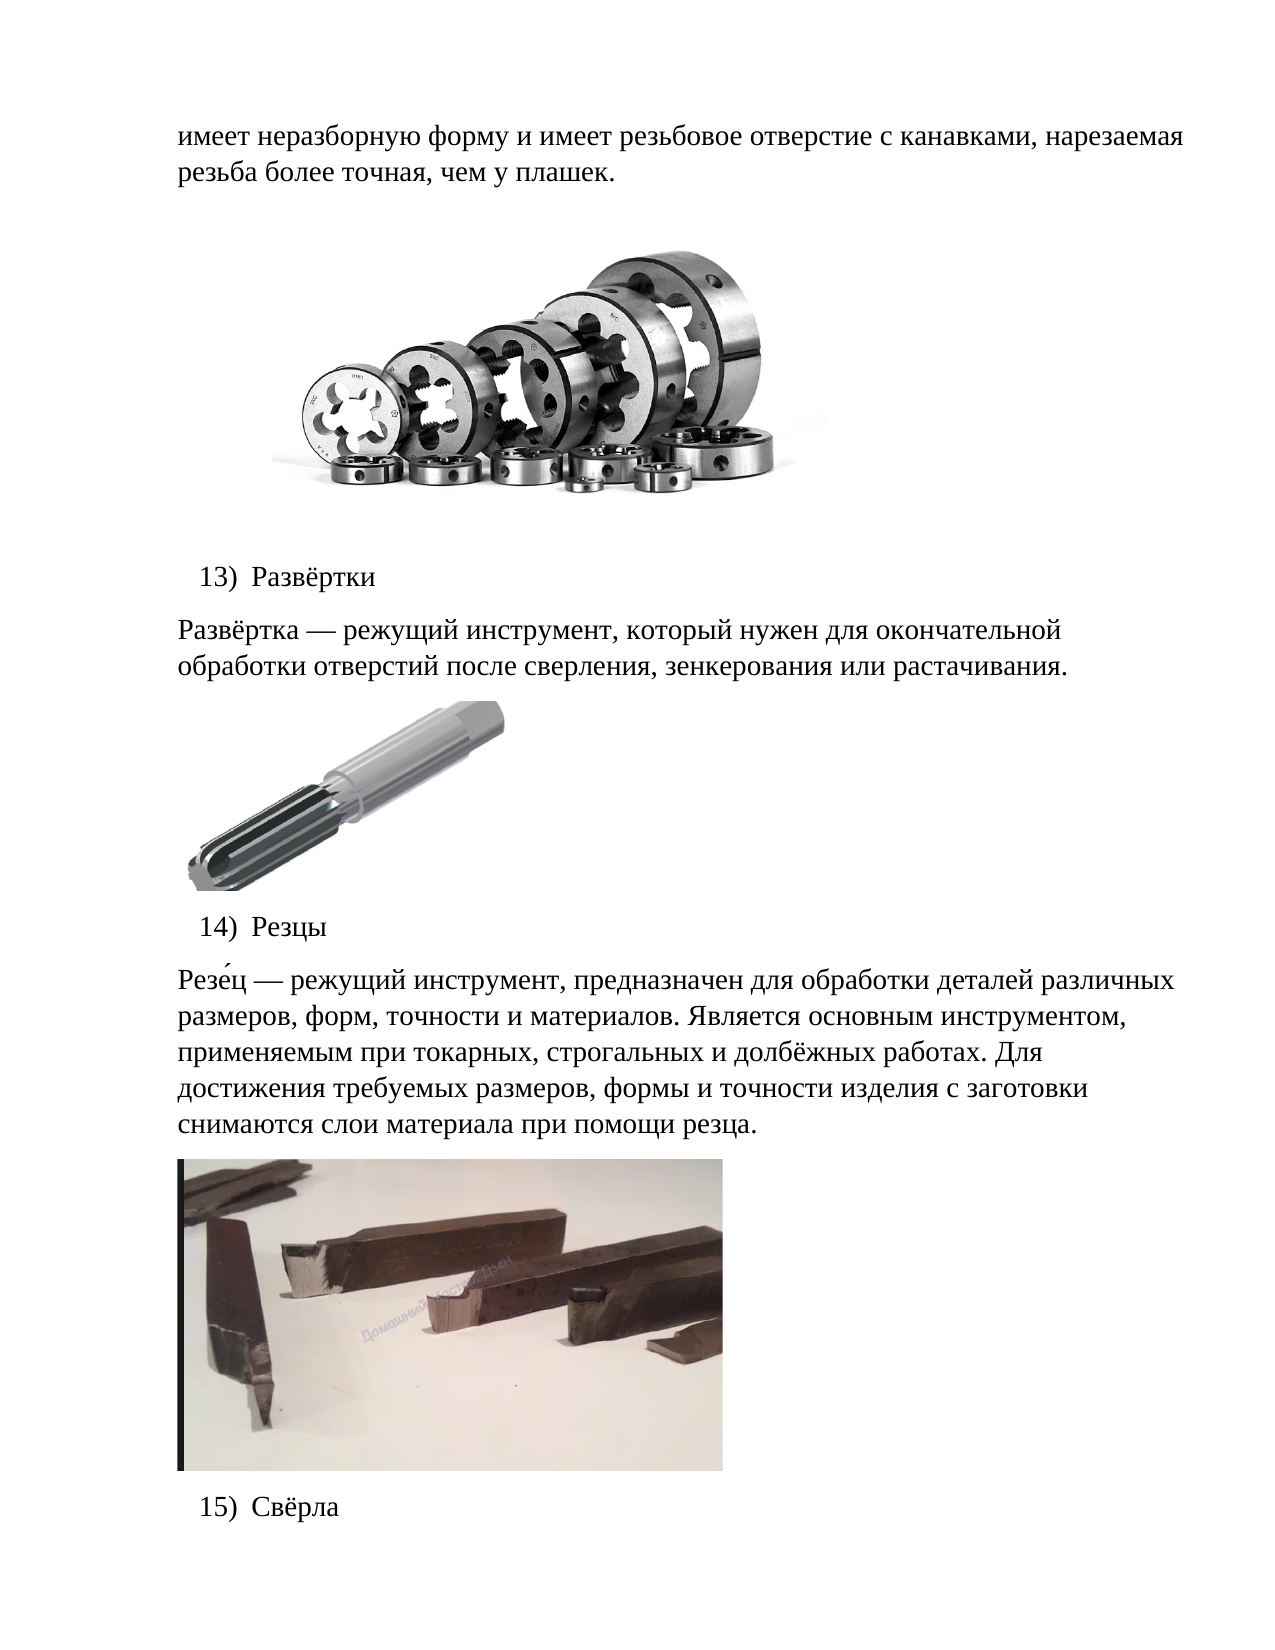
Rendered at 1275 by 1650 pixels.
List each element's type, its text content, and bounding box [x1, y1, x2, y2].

text Резе́ц — режущий инструмент, предназначен для обработки деталей различных размеров, форм, точности и материалов. Является основным инструментом, применяемым при токарных, строгальных и долбёжных работах. Для достижения требуемых размеров, формы и точности изделия с заготовки снимаются слои материала при помощи резца. [177, 962, 1186, 1140]
list Свёрла [199, 1489, 1186, 1522]
list Развёртки [199, 559, 1186, 593]
picture [177, 1159, 723, 1471]
list Резцы [199, 909, 1186, 943]
picture [177, 701, 529, 891]
text Развёртка — режущий инструмент, который нужен для окончательной обработки отверстий после сверления, зенкерования или растачивания. [177, 612, 1186, 682]
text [177, 118, 1186, 188]
picture [272, 207, 828, 541]
